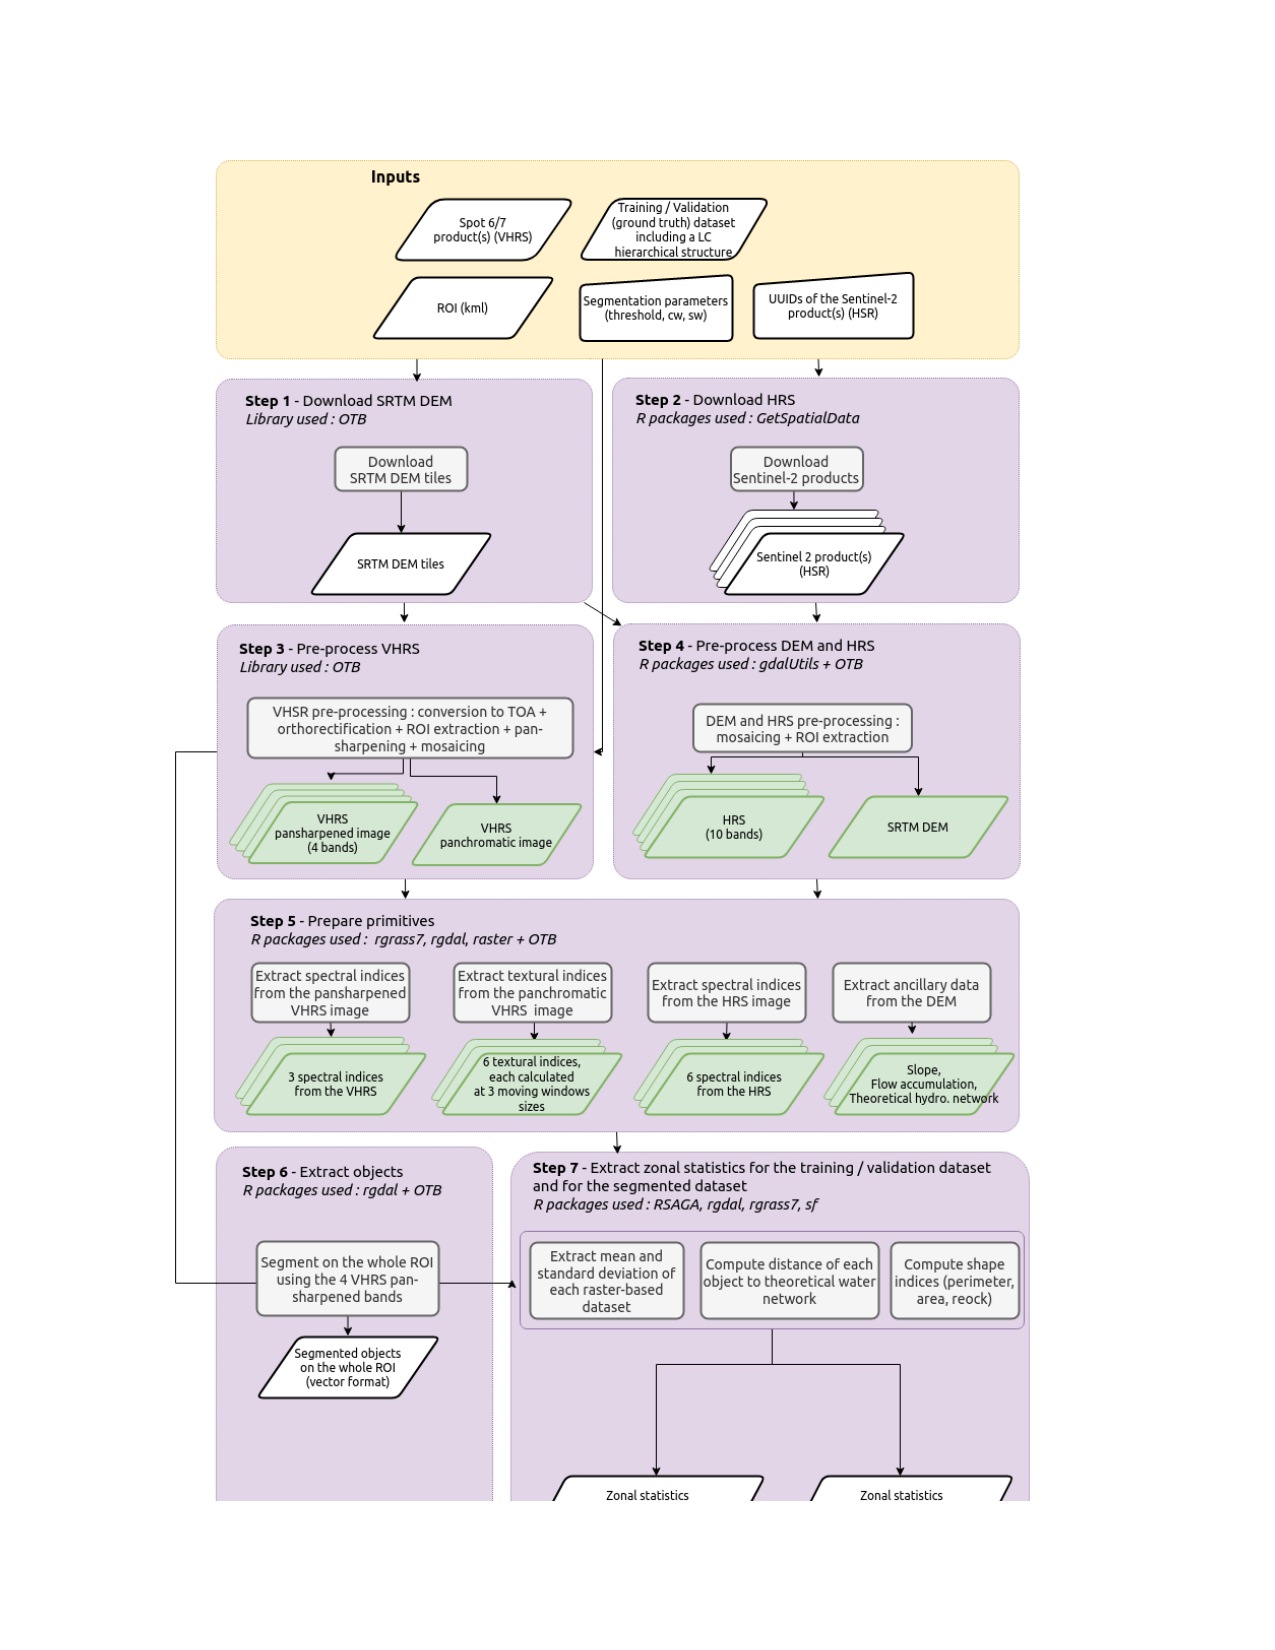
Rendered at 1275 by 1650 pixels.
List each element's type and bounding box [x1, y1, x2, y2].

picture [168, 150, 1044, 1501]
